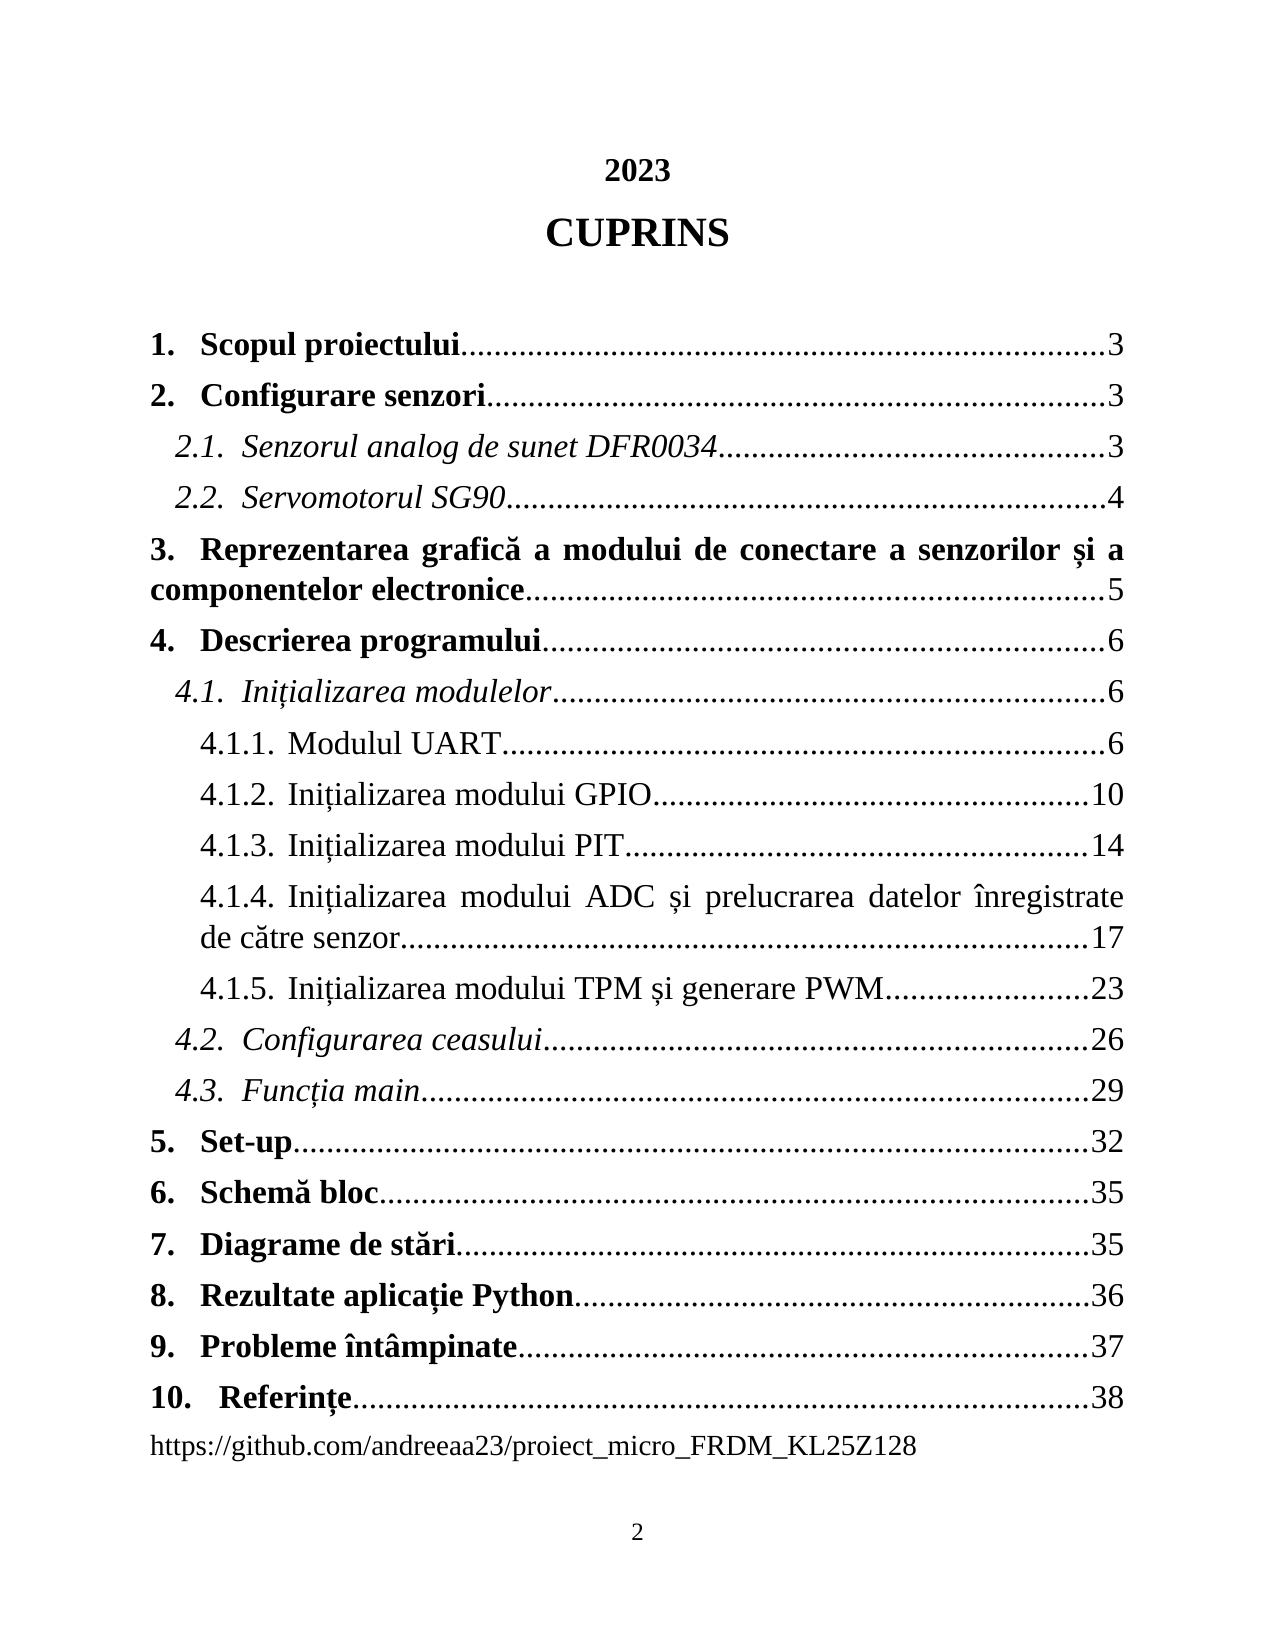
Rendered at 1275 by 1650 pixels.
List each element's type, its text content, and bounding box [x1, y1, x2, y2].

text CUPRINS [150, 207, 1125, 255]
text 2023 [150, 150, 1125, 188]
